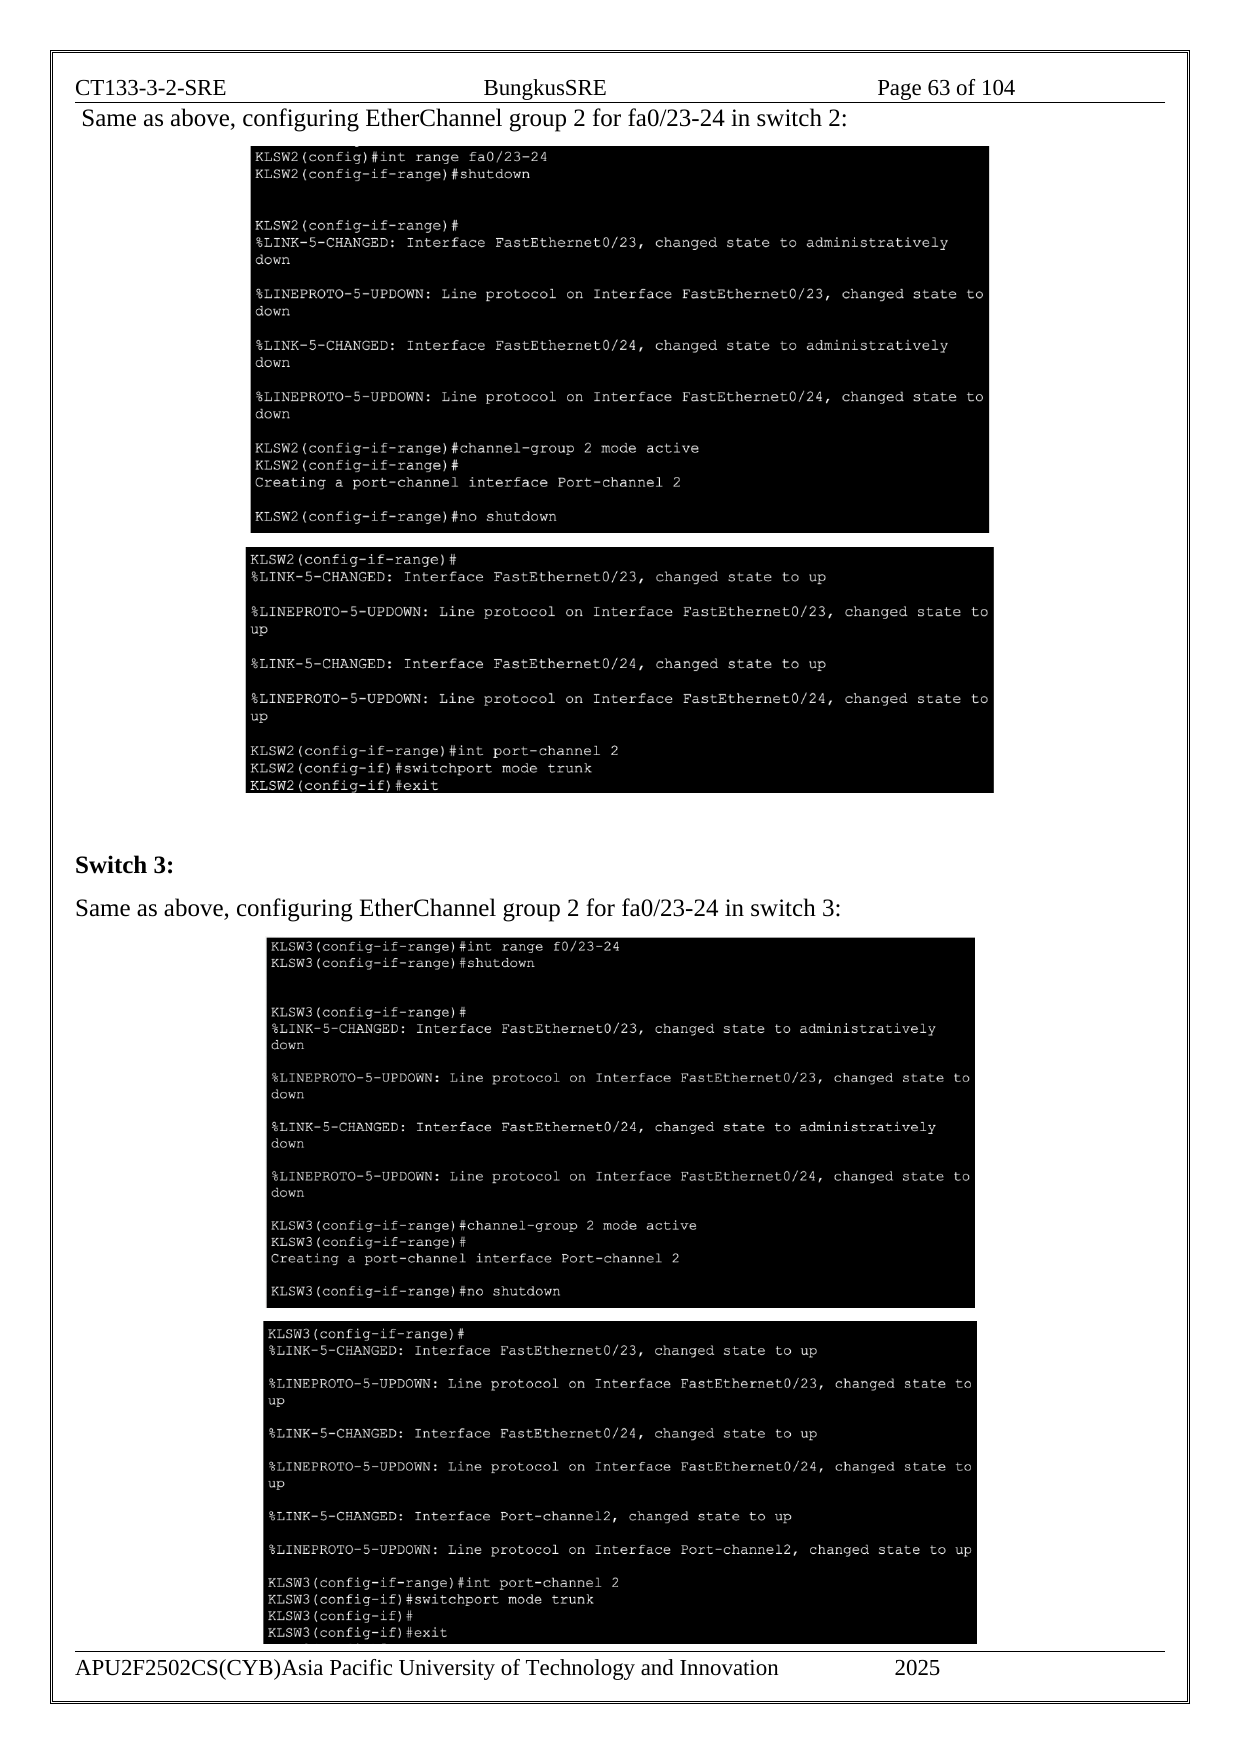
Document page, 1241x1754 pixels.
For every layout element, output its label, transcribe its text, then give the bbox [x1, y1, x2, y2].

text Same as above, configuring EtherChannel group 2 for fa0/23-24 in switch 3: [75, 893, 1165, 922]
picture [265, 936, 975, 1308]
picture [250, 146, 990, 533]
text Switch 3: [75, 850, 1165, 879]
text Same as above, configuring EtherChannel group 2 for fa0/23-24 in switch 2: [81, 103, 1165, 132]
picture [244, 547, 996, 793]
picture [263, 1321, 977, 1644]
